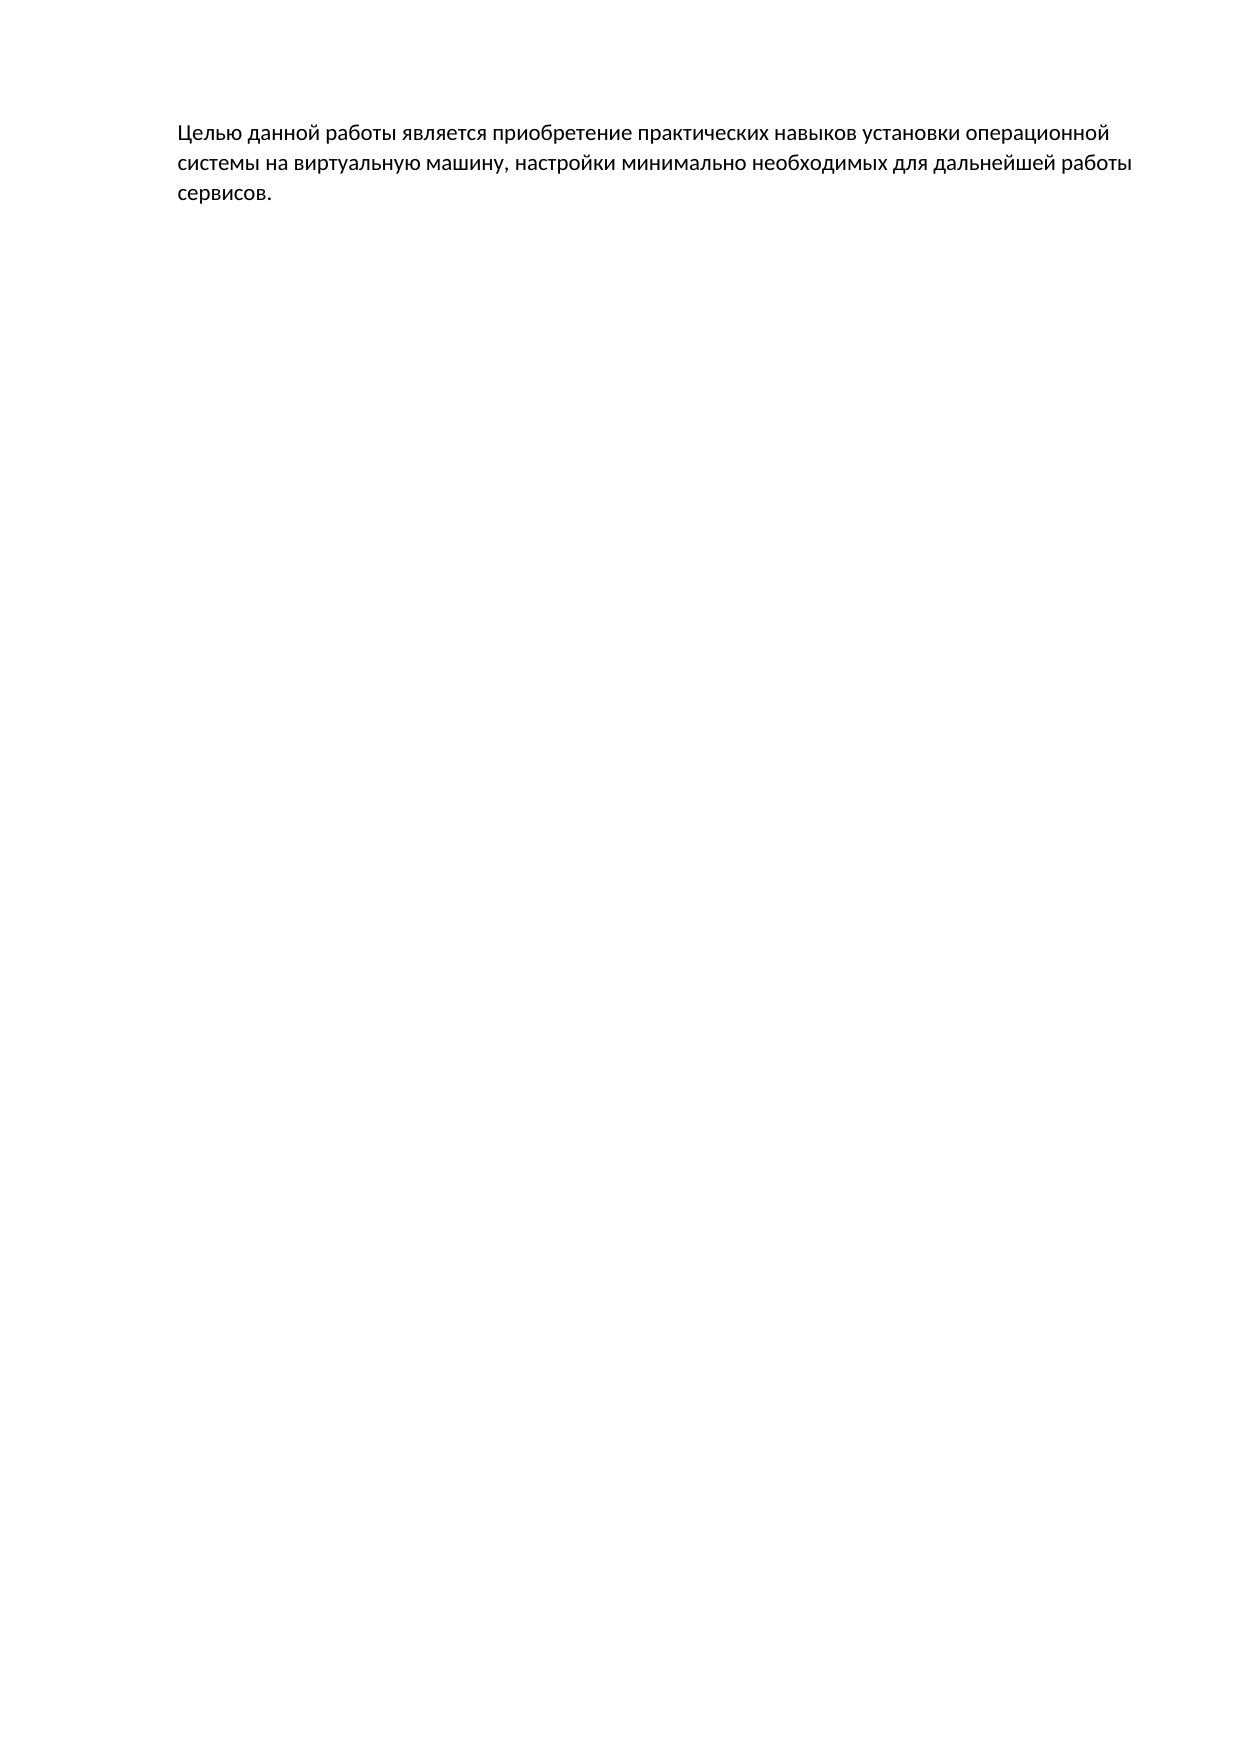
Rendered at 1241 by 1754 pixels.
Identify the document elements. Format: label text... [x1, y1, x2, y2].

text Целью данной работы является приобретение практических навыков установки операционной системы на виртуальную машину, настройки минимально необходимых для дальнейшей работы сервисов. [177, 118, 1152, 207]
